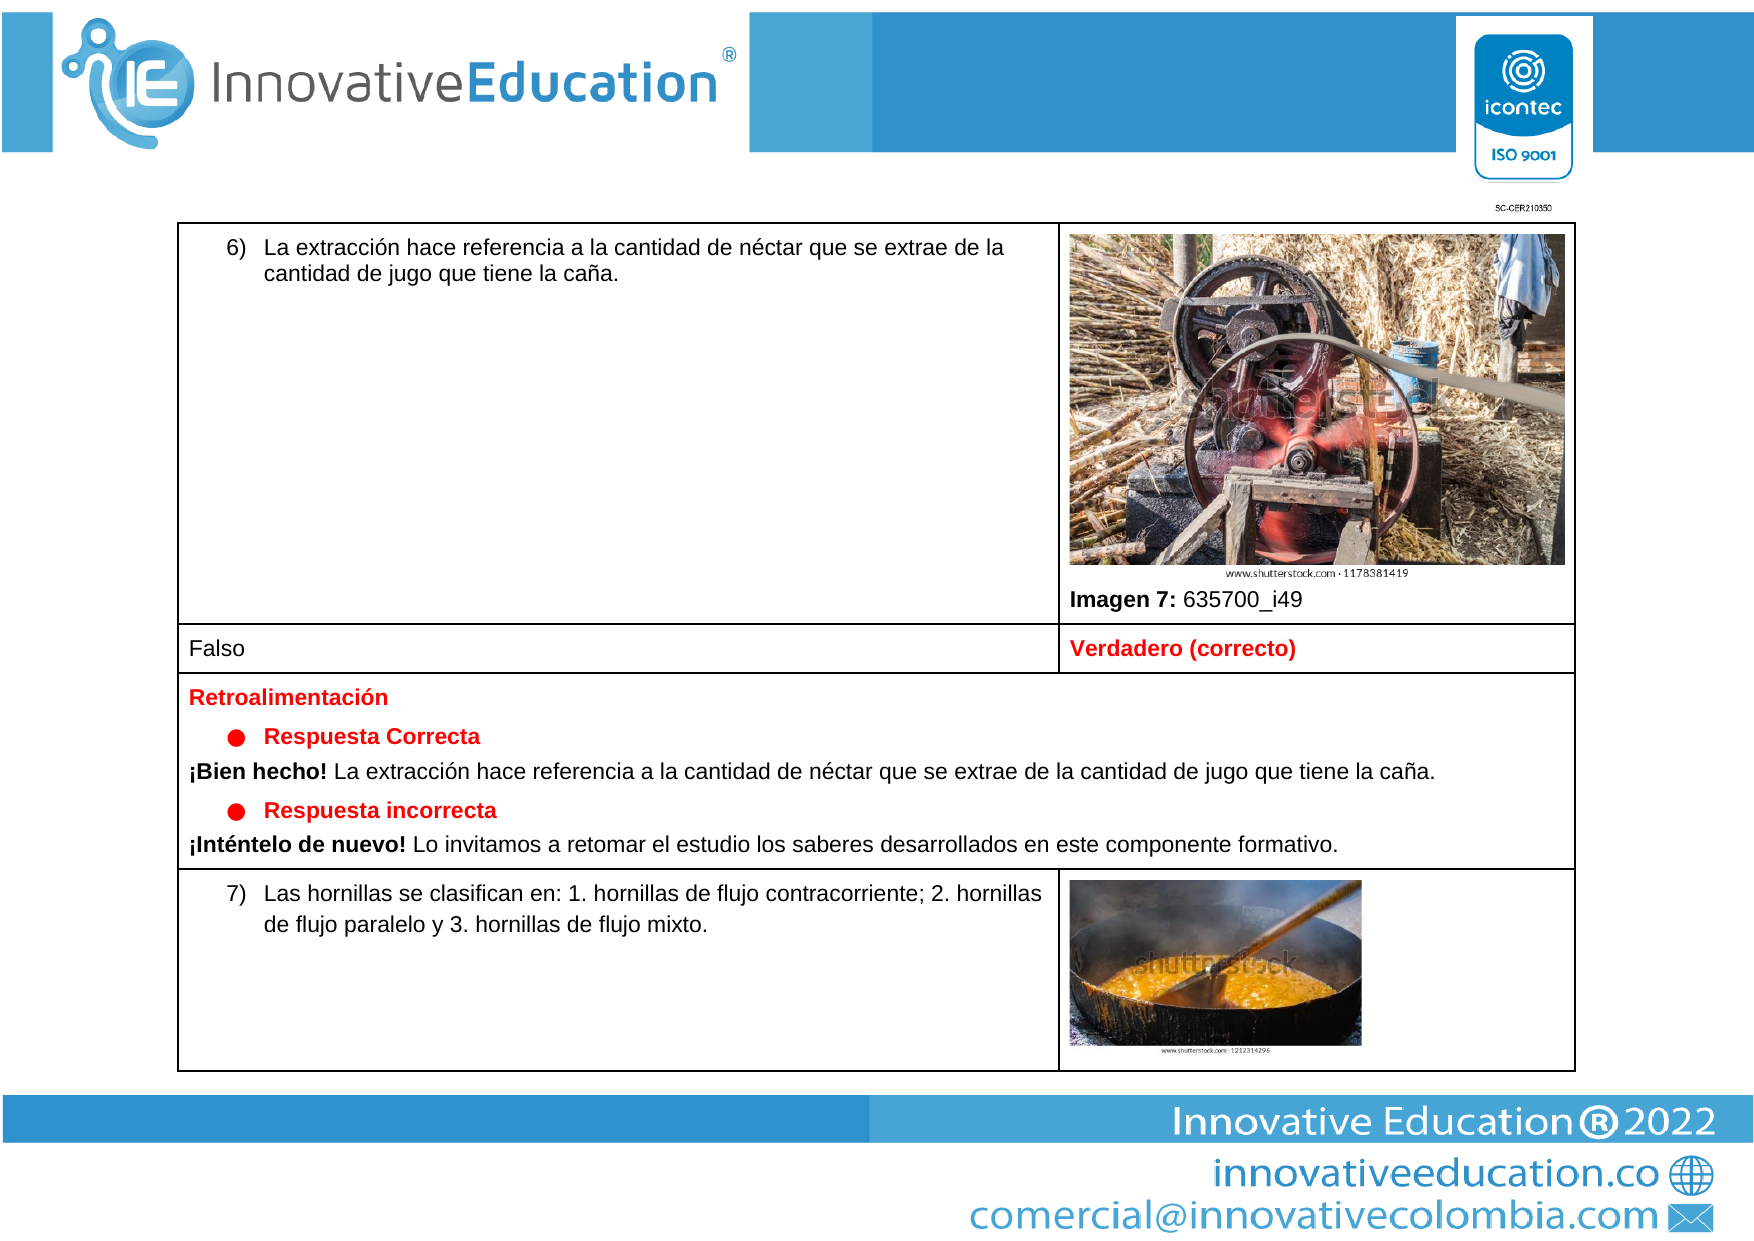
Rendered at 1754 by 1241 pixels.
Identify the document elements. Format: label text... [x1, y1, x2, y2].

table_cell Imagen 8: 635700_i50 [1060, 870, 1574, 1070]
picture [2, 0, 1754, 166]
table_cell Las hornillas se clasifican en: 1. hornillas de flujo contracorriente; 2. hornillas de flujo paralelo y 3. hornillas de flujo mixto. [179, 870, 1058, 1070]
table_cell Verdadero (correcto) [1060, 625, 1574, 672]
picture [1069, 880, 1362, 1055]
table_cell La extracción hace referencia a la cantidad de néctar que se extrae de la cantidad de jugo que tiene la caña. [179, 224, 1058, 623]
table_cell Falso [179, 625, 1058, 672]
picture [1069, 234, 1565, 581]
table_cell Imagen 7: 635700_i49 [1060, 224, 1574, 623]
picture [1471, 32, 1576, 214]
table_cell Retroalimentación Respuesta Correcta ¡Bien hecho! La extracción hace referencia a la cantidad de néctar que se extrae de la cantidad de jugo que tiene la caña. Respuesta incorrecta ¡Inténtelo de nuevo! Lo invitamos a retomar el estudio los saberes desarrollados en este componente formativo. [179, 674, 1574, 868]
picture [2, 1093, 1754, 1239]
